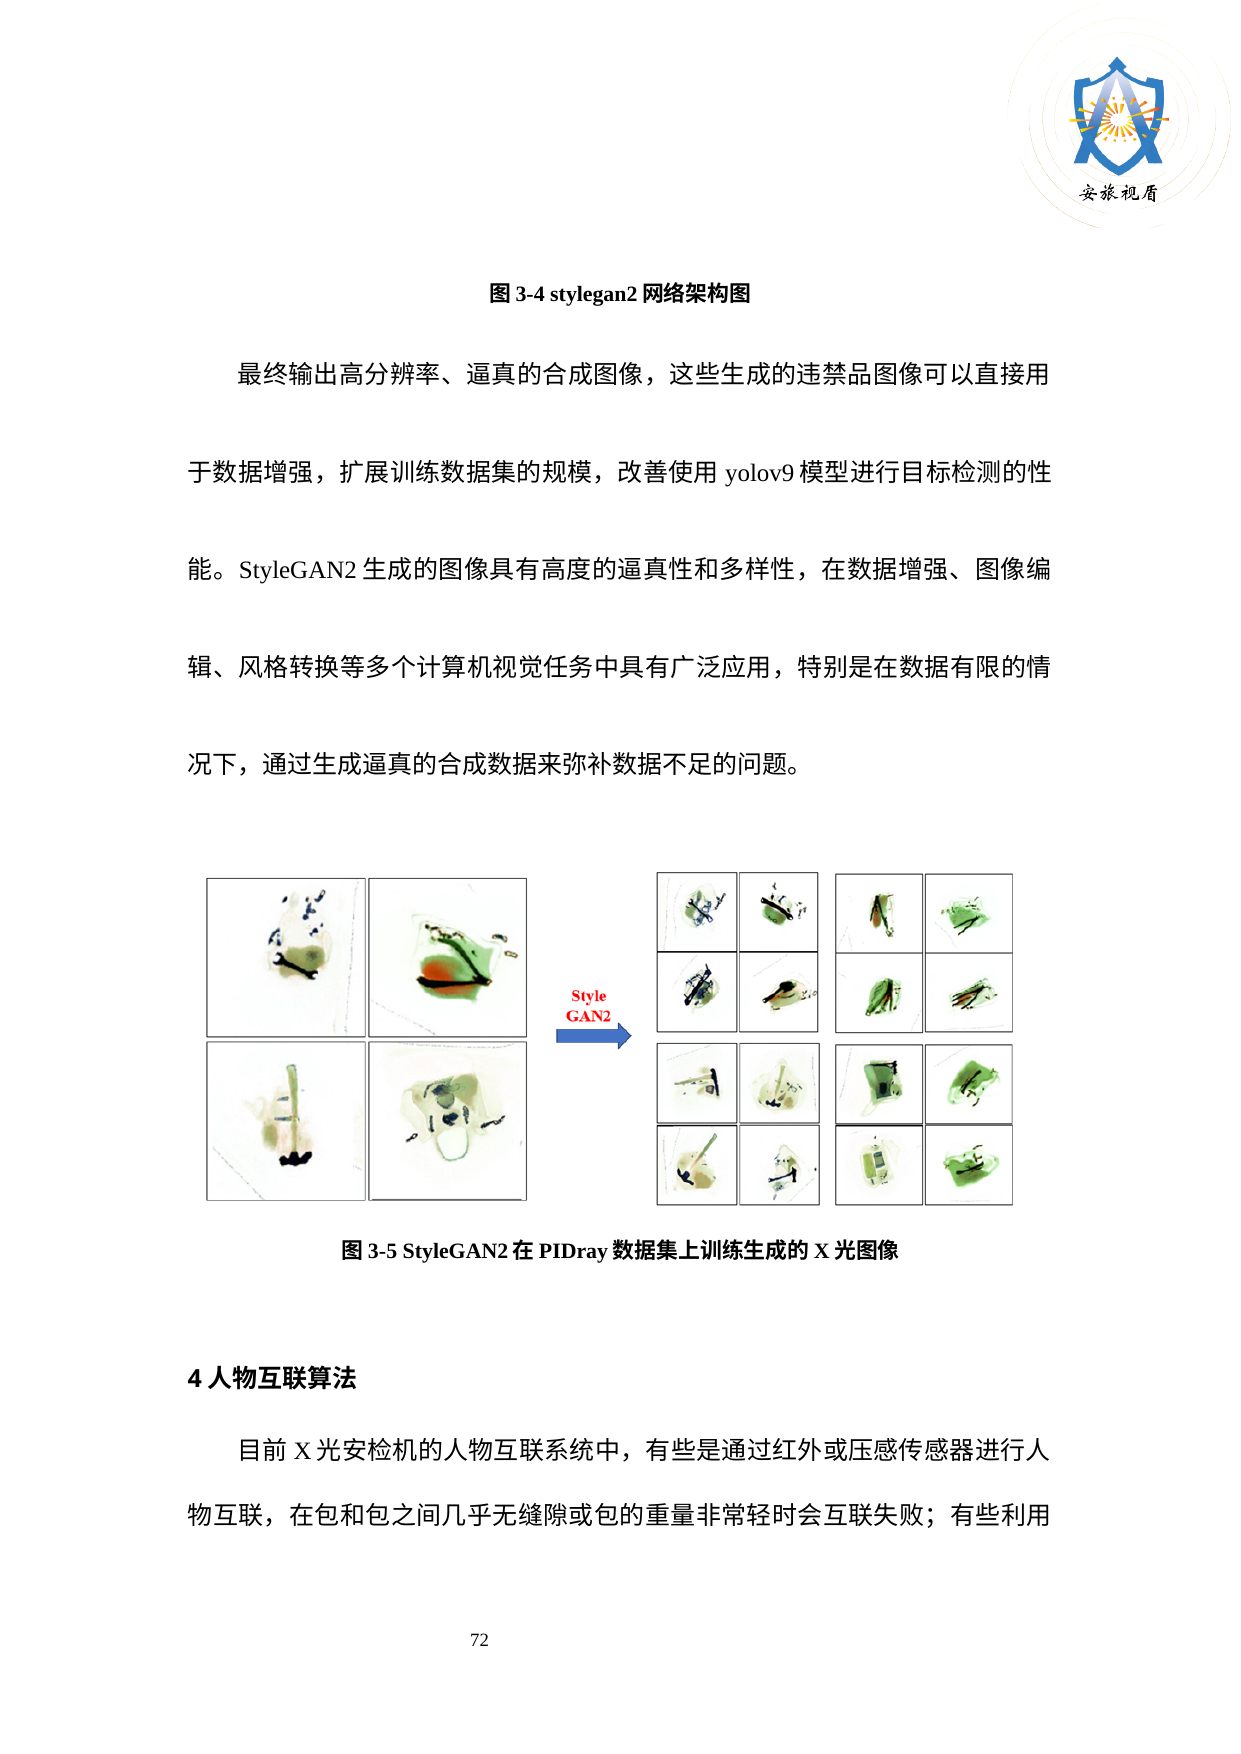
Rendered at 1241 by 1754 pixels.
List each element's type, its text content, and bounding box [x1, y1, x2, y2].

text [187, 1416, 1053, 1546]
text 图 3-5 StyleGAN2在PIDray数据集上训练生成的X光图像 [187, 1232, 1053, 1265]
picture [1007, 4, 1231, 228]
text 4人物互联算法 [187, 1344, 1053, 1409]
text 最终输出高分辨率、逼真的合成图像，这些生成的违禁品图像可以直接用于数据增强，扩展训练数据集的规模，改善使用yolov9模型进行目标检测的性能。StyleGAN2生成的图像具有高度的逼真性和多样性，在数据增强、图像编辑、风格转换等多个计算机视觉任务中具有广泛应用，特别是在数据有限的情况下，通过生成逼真的合成数据来弥补数据不足的问题。 [187, 340, 1053, 795]
text 图3-4 stylegan2网络架构图 [187, 162, 1053, 308]
picture [187, 866, 1024, 1213]
